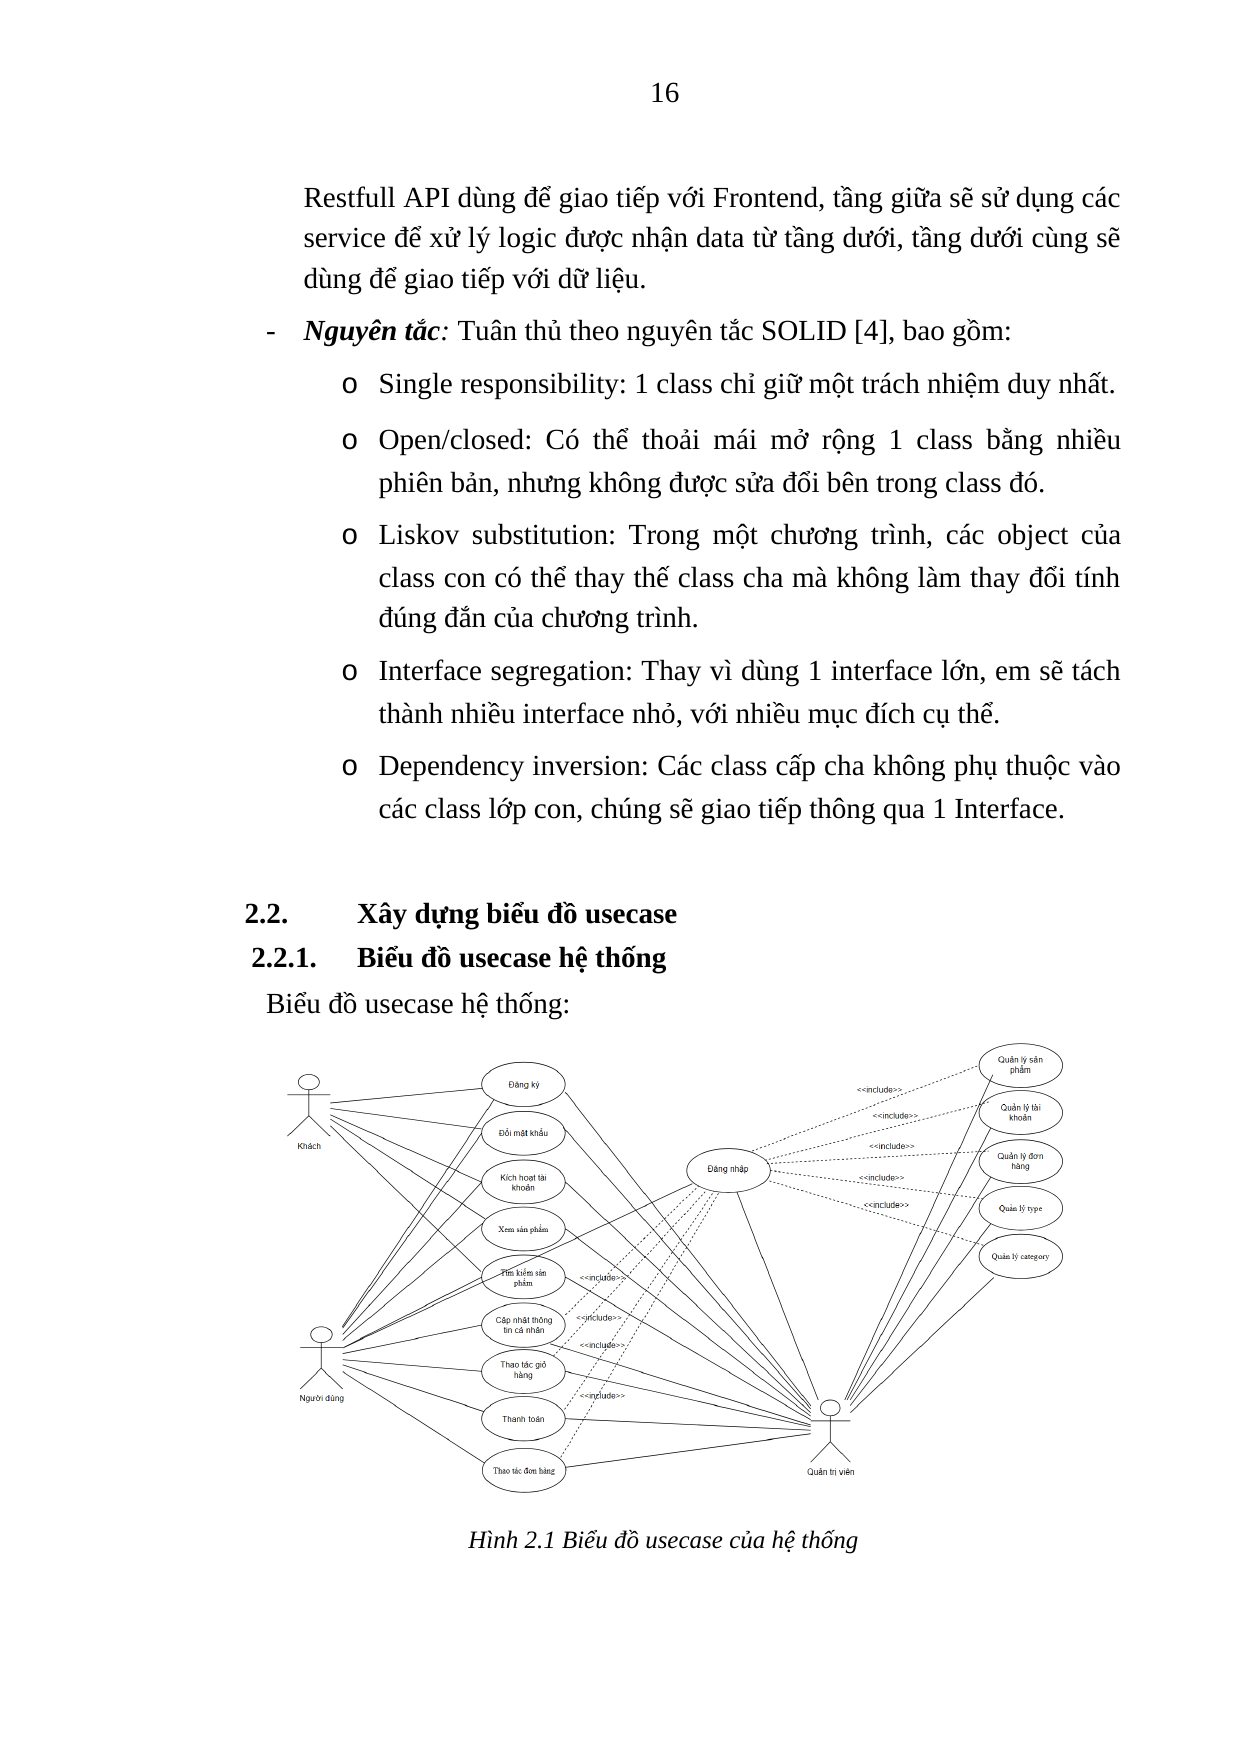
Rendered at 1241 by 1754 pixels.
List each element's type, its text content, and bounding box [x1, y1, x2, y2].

list Liskov substitution: Trong một chương trình, các object của class con có thể thay thế class cha mà không làm thay đổi tính đúng đắn của chương trình. [341, 517, 1122, 634]
list Open/closed: Có thể thoải mái mở rộng 1 class bằng nhiều phiên bản, nhưng không được sửa đổi bên trong class đó. [341, 422, 1122, 498]
subtitle Biểu đồ usecase hệ thống [251, 940, 1122, 973]
subtitle Xây dựng biểu đồ usecase [244, 897, 1122, 930]
text Hình 2.1 Biểu đồ usecase của hệ thống [207, 1525, 1122, 1554]
list Dependency inversion: Các class cấp cha không phụ thuộc vào các class lớp con, chúng sẽ giao tiếp thông qua 1 Interface. [341, 748, 1122, 825]
list Interface segregation: Thay vì dùng 1 interface lớn, em sẽ tách thành nhiều interface nhỏ, với nhiều mục đích cụ thể. [341, 653, 1122, 729]
text Biểu đồ usecase hệ thống: [207, 986, 1122, 1020]
list Nguyên tắc: Tuân thủ theo nguyên tắc SOLID [4], bao gồm: [266, 313, 1122, 347]
picture [251, 1038, 1078, 1506]
list Single responsibility: 1 class chỉ giữ một trách nhiệm duy nhất. [341, 366, 1122, 402]
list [266, 180, 1122, 294]
